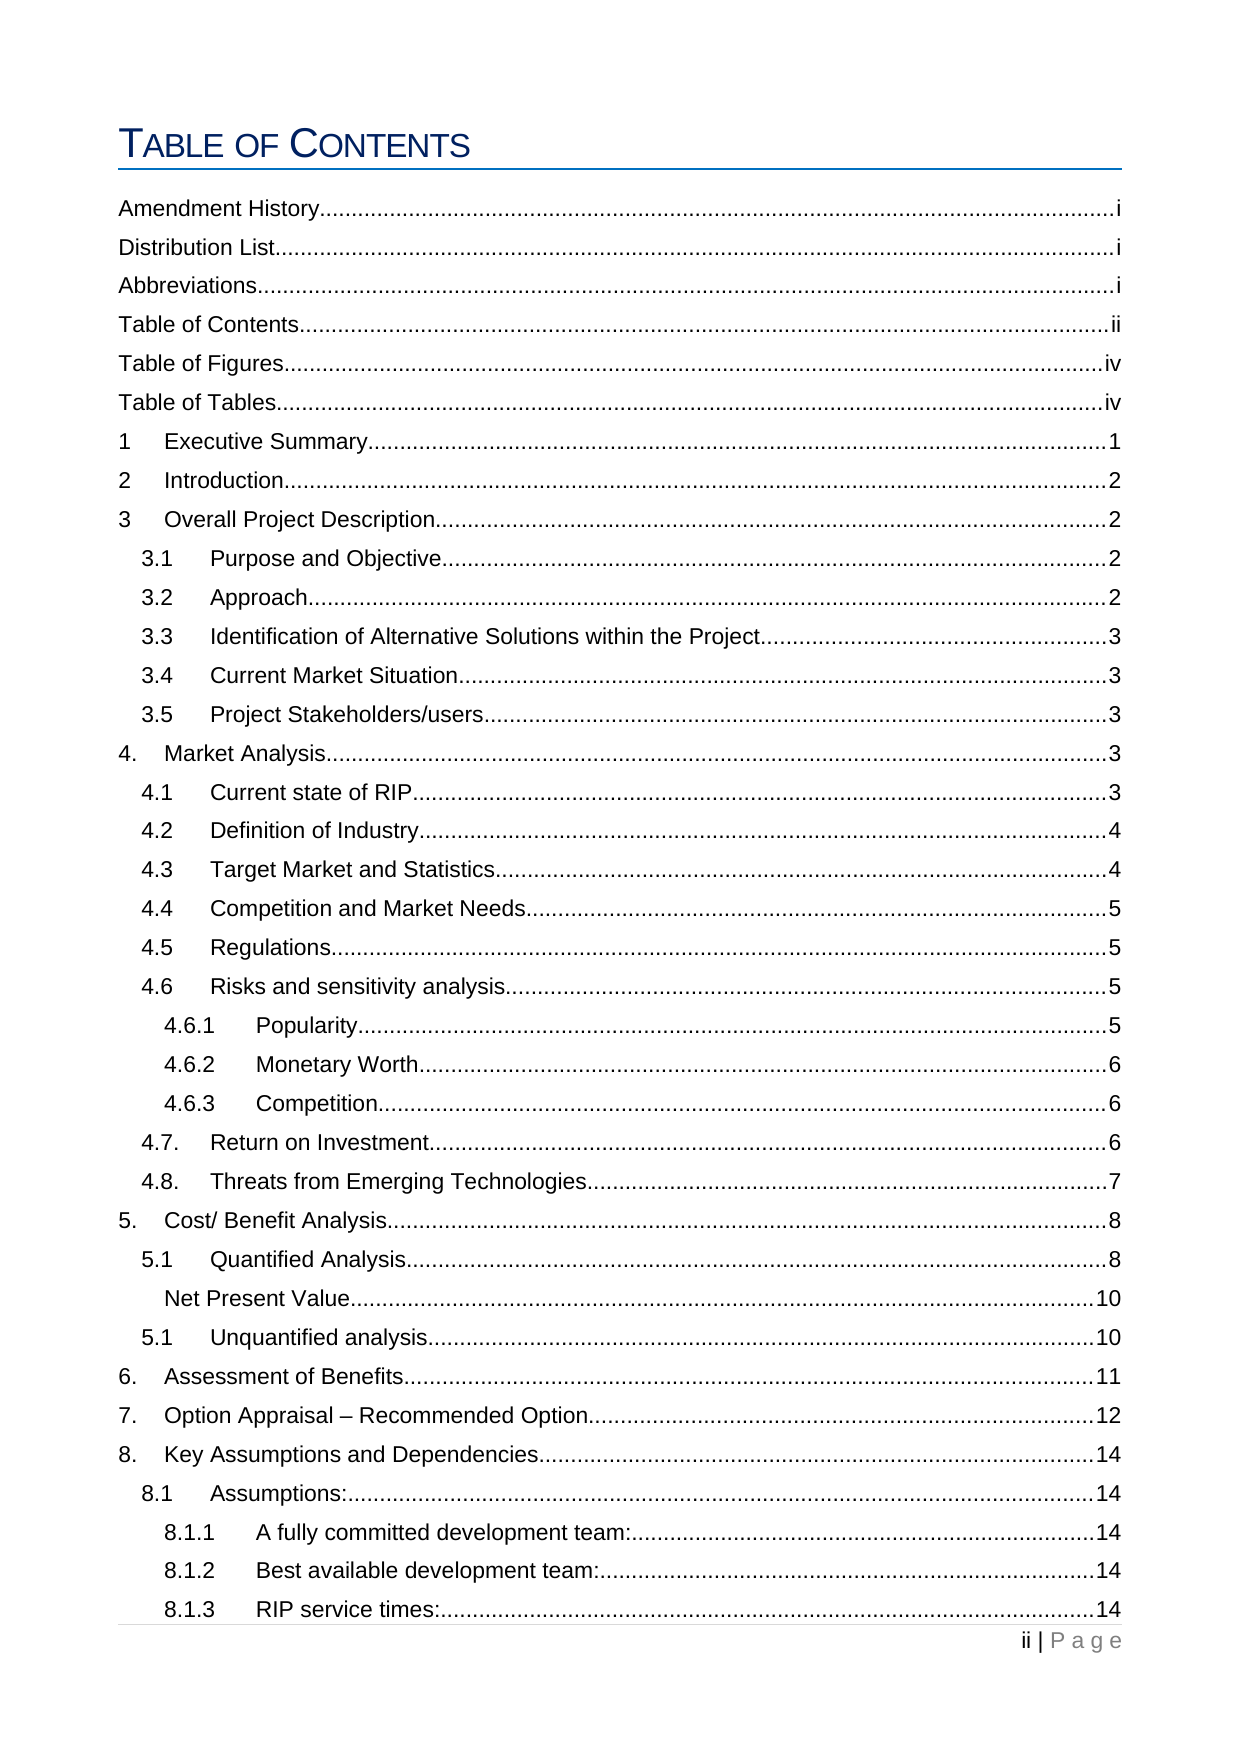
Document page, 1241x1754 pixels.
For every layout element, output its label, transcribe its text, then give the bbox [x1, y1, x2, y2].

text Table of Contents ii [118, 311, 1122, 338]
text Abbreviations i [118, 272, 1122, 299]
text 4.4 Competition and Market Needs 5 [141, 895, 1122, 922]
text 4.2 Definition of Industry 4 [141, 817, 1122, 844]
text 3.4 Current Market Situation 3 [141, 662, 1122, 688]
text 6. Assessment of Benefits 11 [118, 1363, 1122, 1389]
text Amendment History i [118, 195, 1122, 221]
text 3.5 Project Stakeholders/users 3 [141, 701, 1122, 727]
text 4.7. Return on Investment 6 [141, 1129, 1122, 1155]
text Net Present Value 10 [164, 1285, 1122, 1311]
text 4.5 Regulations 5 [141, 934, 1122, 961]
text 4.6.3 Competition 6 [164, 1090, 1122, 1116]
text 1 Executive Summary 1 [118, 428, 1122, 454]
text 8.1.3 RIP service times: 14 [164, 1596, 1122, 1623]
text 3.2 Approach 2 [141, 584, 1122, 610]
text Distribution List i [118, 233, 1122, 260]
title Table of Contents [118, 118, 1122, 168]
text 4.6.2 Monetary Worth 6 [164, 1051, 1122, 1077]
text 4.8. Threats from Emerging Technologies 7 [141, 1168, 1122, 1194]
text Table of Figures iv [118, 350, 1122, 376]
text 8. Key Assumptions and Dependencies 14 [118, 1441, 1122, 1467]
text 5. Cost/ Benefit Analysis 8 [118, 1207, 1122, 1233]
text 5.1 Quantified Analysis 8 [141, 1246, 1122, 1272]
text 4. Market Analysis 3 [118, 739, 1122, 766]
text 3.3 Identification of Alternative Solutions within the Project 3 [141, 623, 1122, 649]
text Table of Tables iv [118, 389, 1122, 415]
text 5.1 Unquantified analysis 10 [141, 1324, 1122, 1350]
text 4.6 Risks and sensitivity analysis 5 [141, 973, 1122, 999]
text 7. Option Appraisal – Recommended Option 12 [118, 1402, 1122, 1428]
text 8.1.1 A fully committed development team: 14 [164, 1518, 1122, 1545]
text 8.1.2 Best available development team: 14 [164, 1557, 1122, 1584]
text 4.6.1 Popularity 5 [164, 1012, 1122, 1038]
text 3 Overall Project Description 2 [118, 506, 1122, 532]
text 3.1 Purpose and Objective 2 [141, 545, 1122, 571]
text 4.3 Target Market and Statistics 4 [141, 856, 1122, 883]
text 4.1 Current state of RIP 3 [141, 778, 1122, 805]
text 2 Introduction 2 [118, 467, 1122, 493]
text 8.1 Assumptions: 14 [141, 1479, 1122, 1506]
